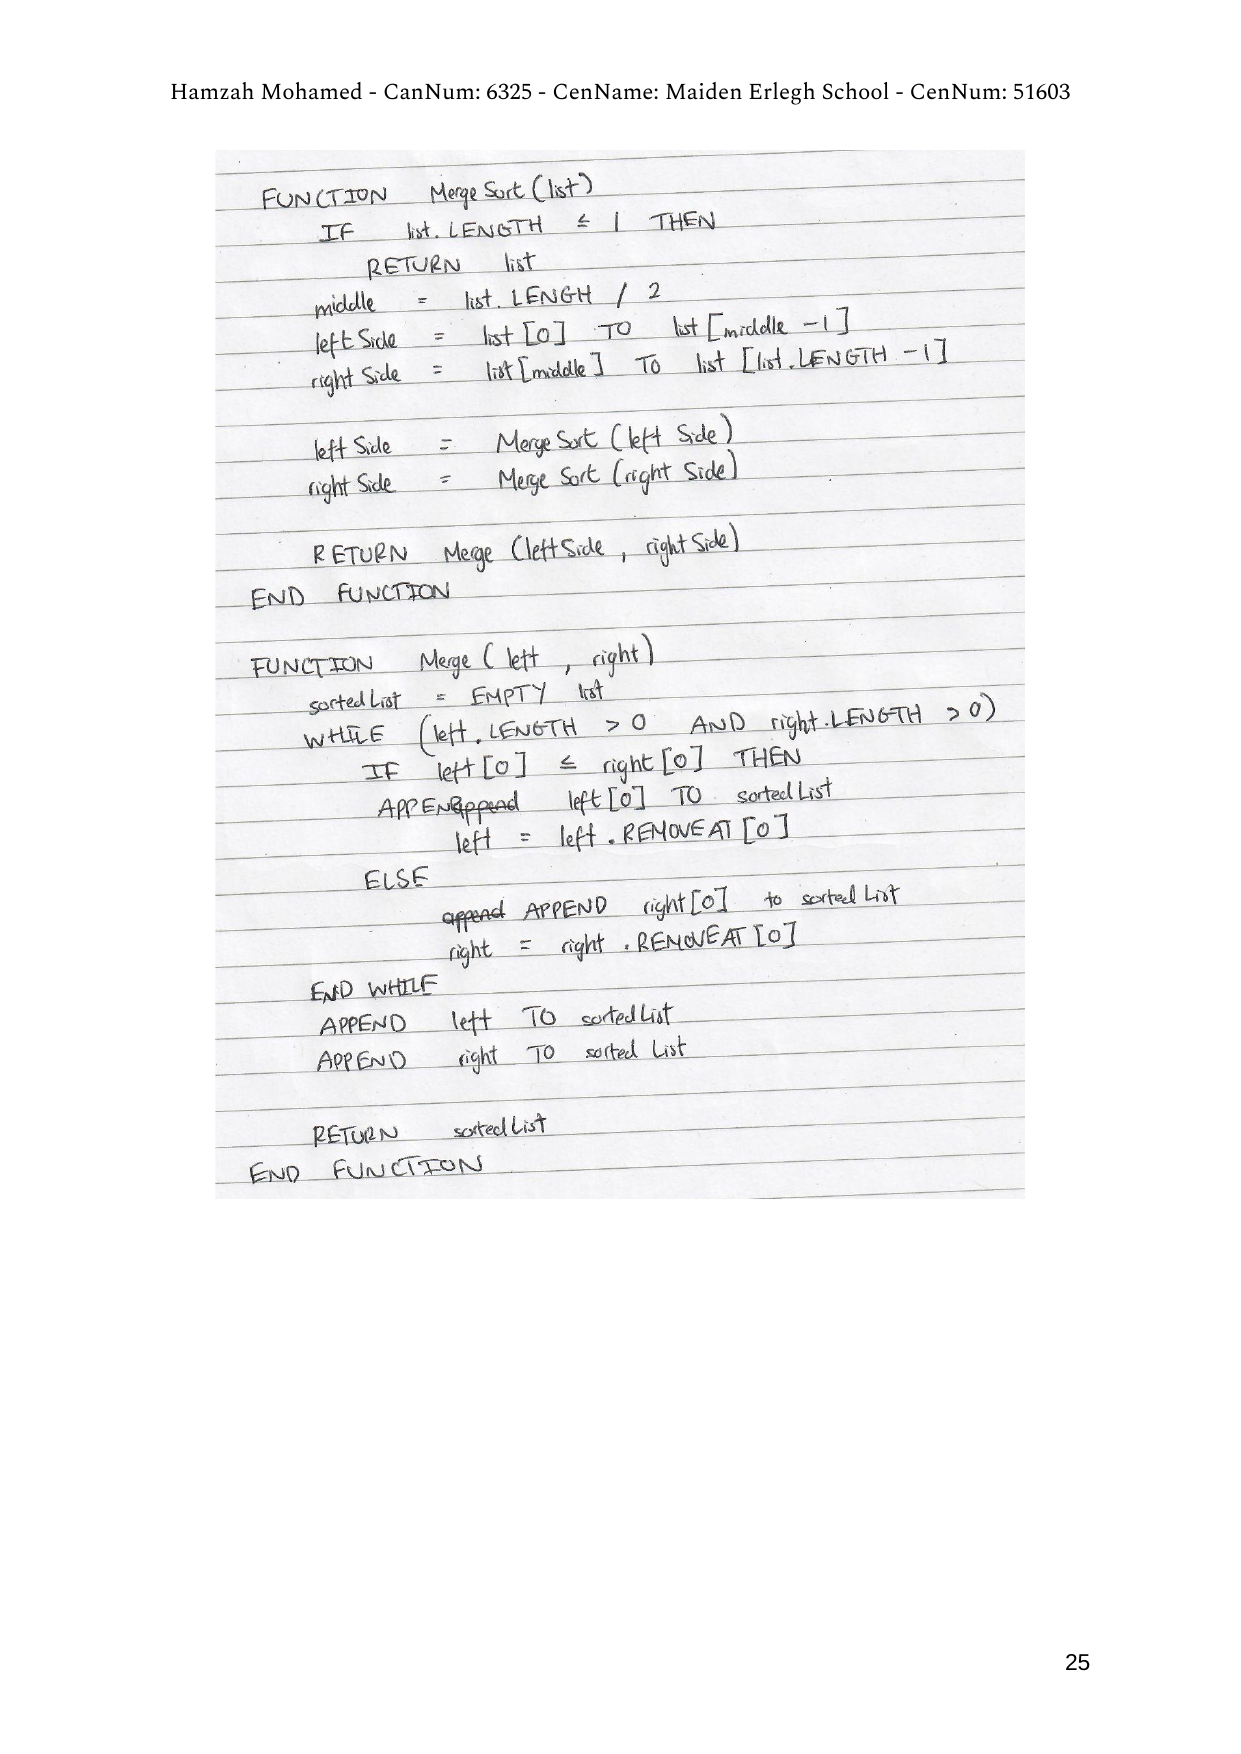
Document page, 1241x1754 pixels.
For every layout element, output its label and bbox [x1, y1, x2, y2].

picture [215, 150, 1025, 1199]
